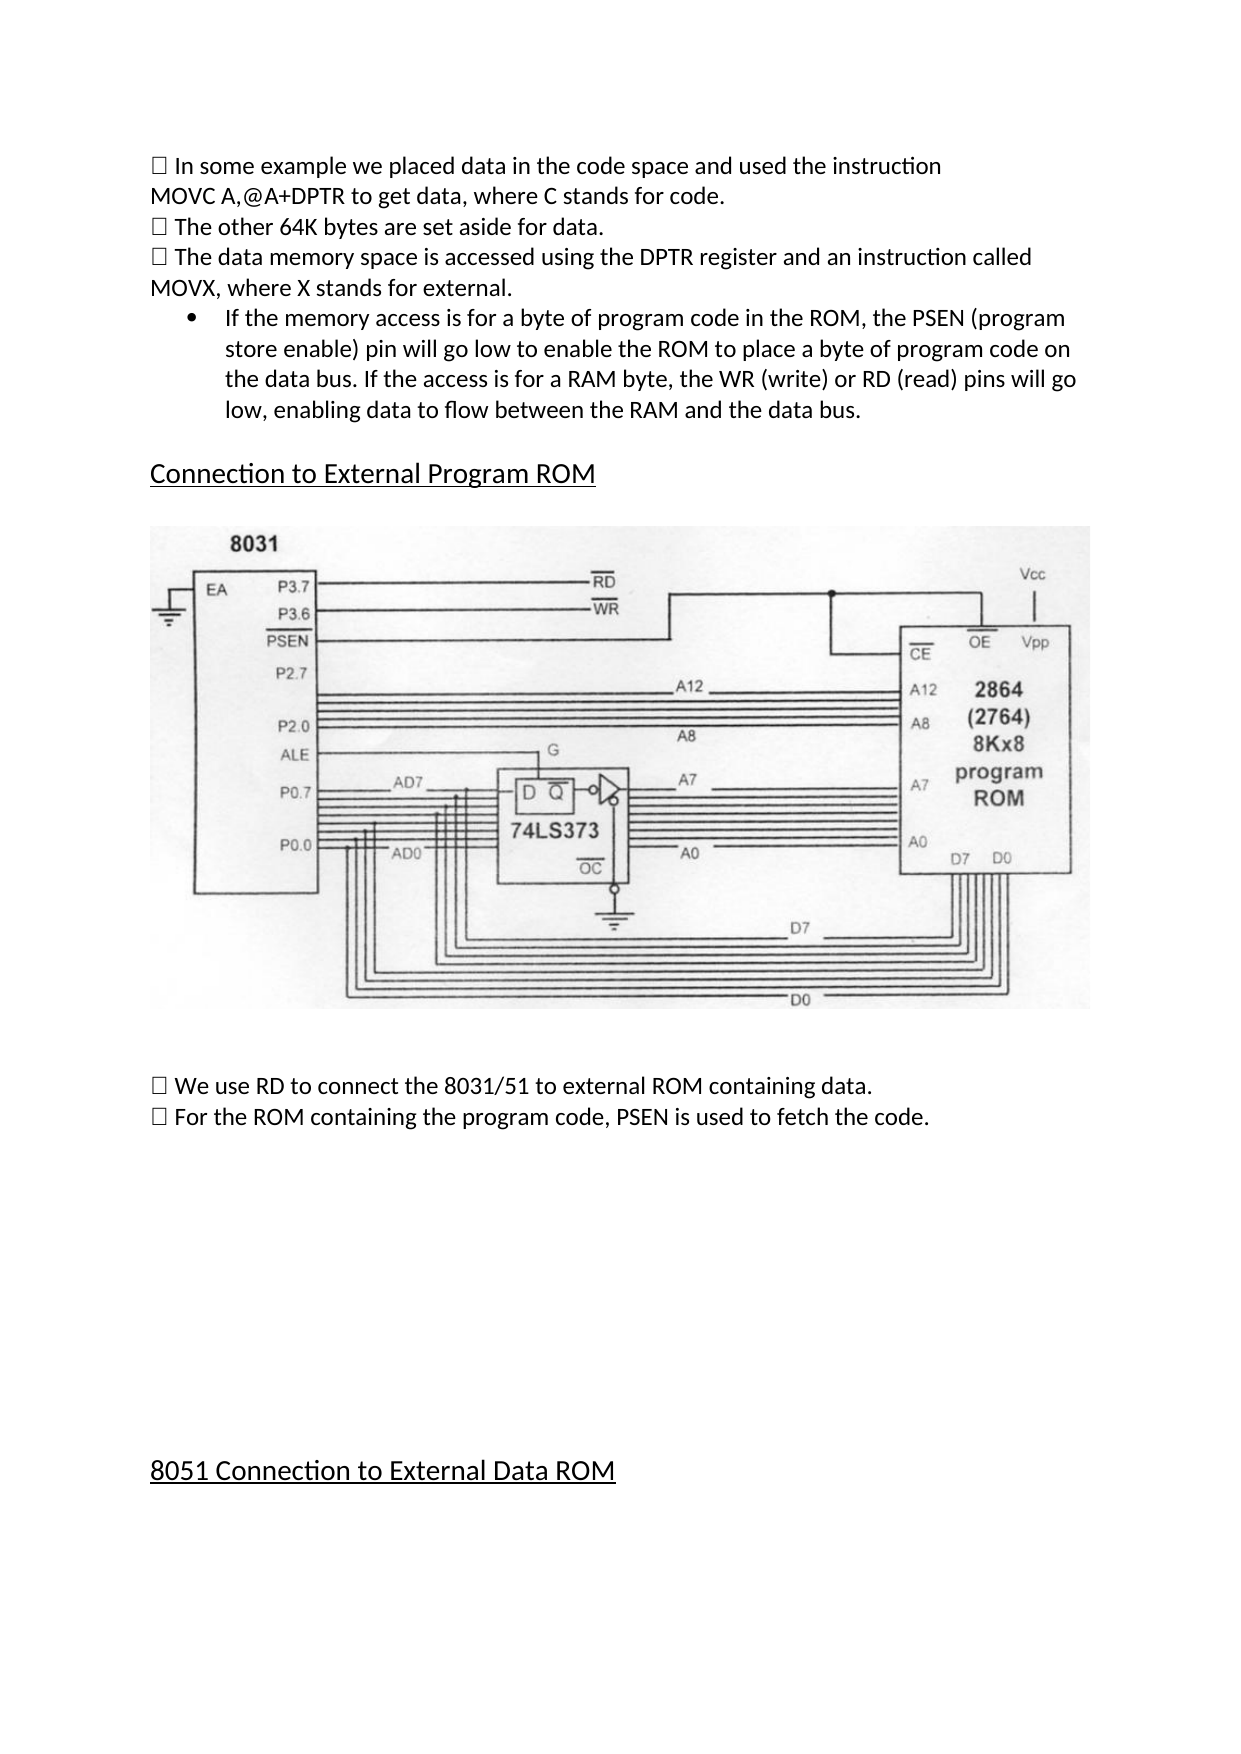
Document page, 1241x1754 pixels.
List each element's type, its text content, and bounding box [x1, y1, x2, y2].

text 8051 Connection to External Data ROM [150, 1452, 1090, 1487]
text Connection to External Program ROM [150, 455, 1090, 491]
text 􀂾 The other 64K bytes are set aside for data. [150, 211, 1090, 242]
text MOVC A,@A+DPTR to get data, where C stands for code. [150, 181, 1090, 211]
text 􀂃 The data memory space is accessed using the DPTR register and an instruction called MOVX, where X stands for external. [150, 242, 1090, 303]
list If the memory access is for a byte of program code in the ROM, the PSEN (program store enable) pin will go low to enable the ROM to place a byte of program code on the data bus. If the access is for a RAM byte, the WR (write) or RD (read) pins will go low, enabling data to flow between the RAM and the data bus. [187, 303, 1090, 425]
text 􀂃 In some example we placed data in the code space and used the instruction [150, 150, 1090, 181]
text 􀂾 For the ROM containing the program code, PSEN is used to fetch the code. [150, 1101, 1090, 1131]
text 􀂉 We use RD to connect the 8031/51 to external ROM containing data. [150, 1070, 1090, 1101]
